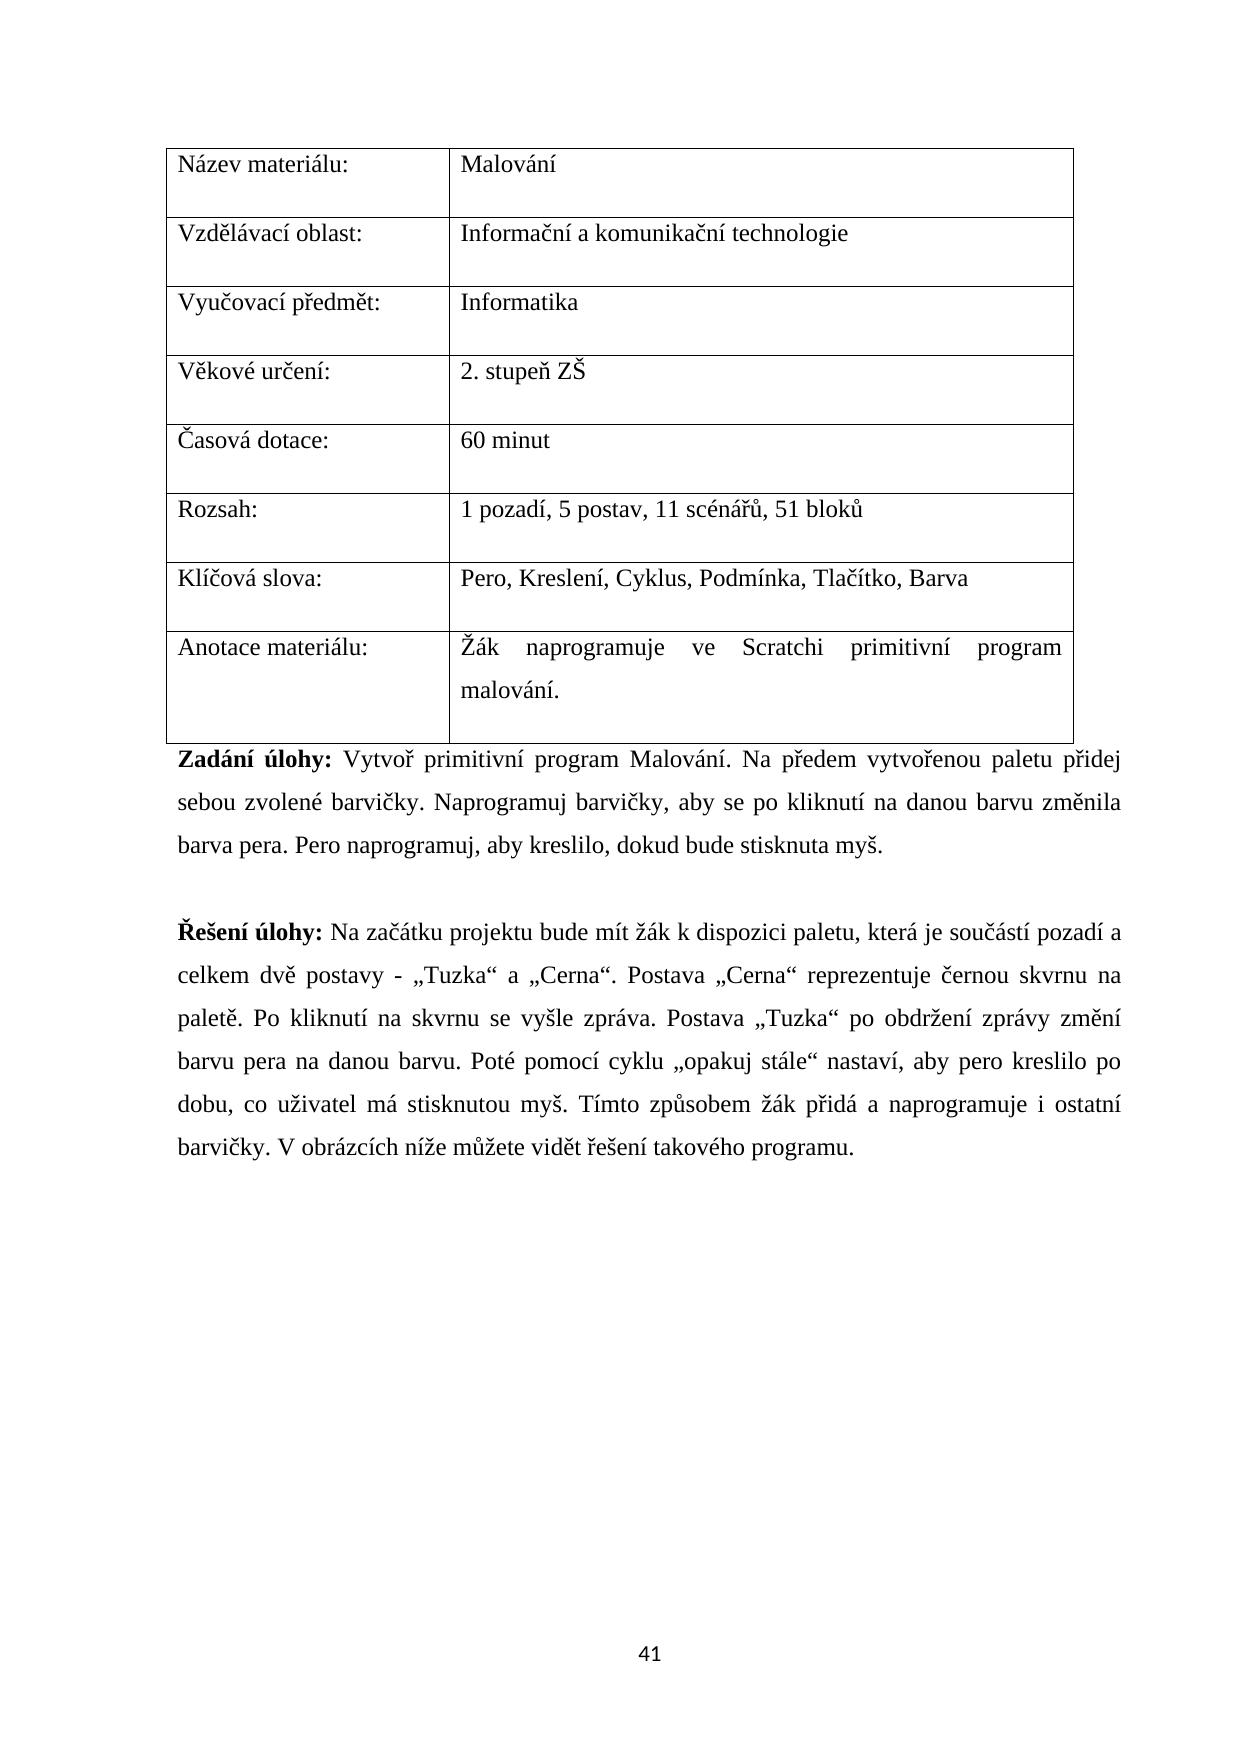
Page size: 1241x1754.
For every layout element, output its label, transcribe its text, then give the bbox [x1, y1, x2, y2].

table_cell Klíčová slova: [167, 563, 449, 631]
table_cell Časová dotace: [167, 425, 449, 493]
table_cell Žák naprogramuje ve Scratchi primitivní program malování. [450, 632, 1073, 743]
text Řešení úlohy: Na začátku projektu bude mít žák k dispozici paletu, která je součástí pozadí a celkem dvě postavy - „Tuzka“ a „Cerna“. Postava „Cerna“ reprezentuje černou skvrnu na paletě. Po kliknutí na skvrnu se vyšle zpráva. Postava „Tuzka“ po obdržení zprávy změní barvu pera na danou barvu. Poté pomocí cyklu „opakuj stále“ nastaví, aby pero kreslilo po dobu, co uživatel má stisknutou myš. Tímto způsobem žák přidá a naprogramuje i ostatní barvičky. V obrázcích níže můžete vidět řešení takového programu. [177, 917, 1122, 1161]
table_cell Vzdělávací oblast: [167, 218, 449, 286]
table_cell 60 minut [450, 425, 1073, 493]
table_cell Informatika [450, 287, 1073, 355]
table_cell Pero, Kreslení, Cyklus, Podmínka, Tlačítko, Barva [450, 563, 1073, 631]
table_cell 2. stupeň ZŠ [450, 356, 1073, 424]
table_cell Informační a komunikační technologie [450, 218, 1073, 286]
table_cell 1 pozadí, 5 postav, 11 scénářů, 51 bloků [450, 494, 1073, 562]
table_cell Název materiálu: [167, 149, 449, 217]
text Zadání úlohy: Vytvoř primitivní program Malování. Na předem vytvořenou paletu přidej sebou zvolené barvičky. Naprogramuj barvičky, aby se po kliknutí na danou barvu změnila barva pera. Pero naprogramuj, aby kreslilo, dokud bude stisknuta myš. [177, 744, 1122, 859]
table_cell Věkové určení: [167, 356, 449, 424]
table_cell Malování [450, 149, 1073, 217]
table_cell Anotace materiálu: [167, 632, 449, 743]
table_cell Rozsah: [167, 494, 449, 562]
table_cell Vyučovací předmět: [167, 287, 449, 355]
